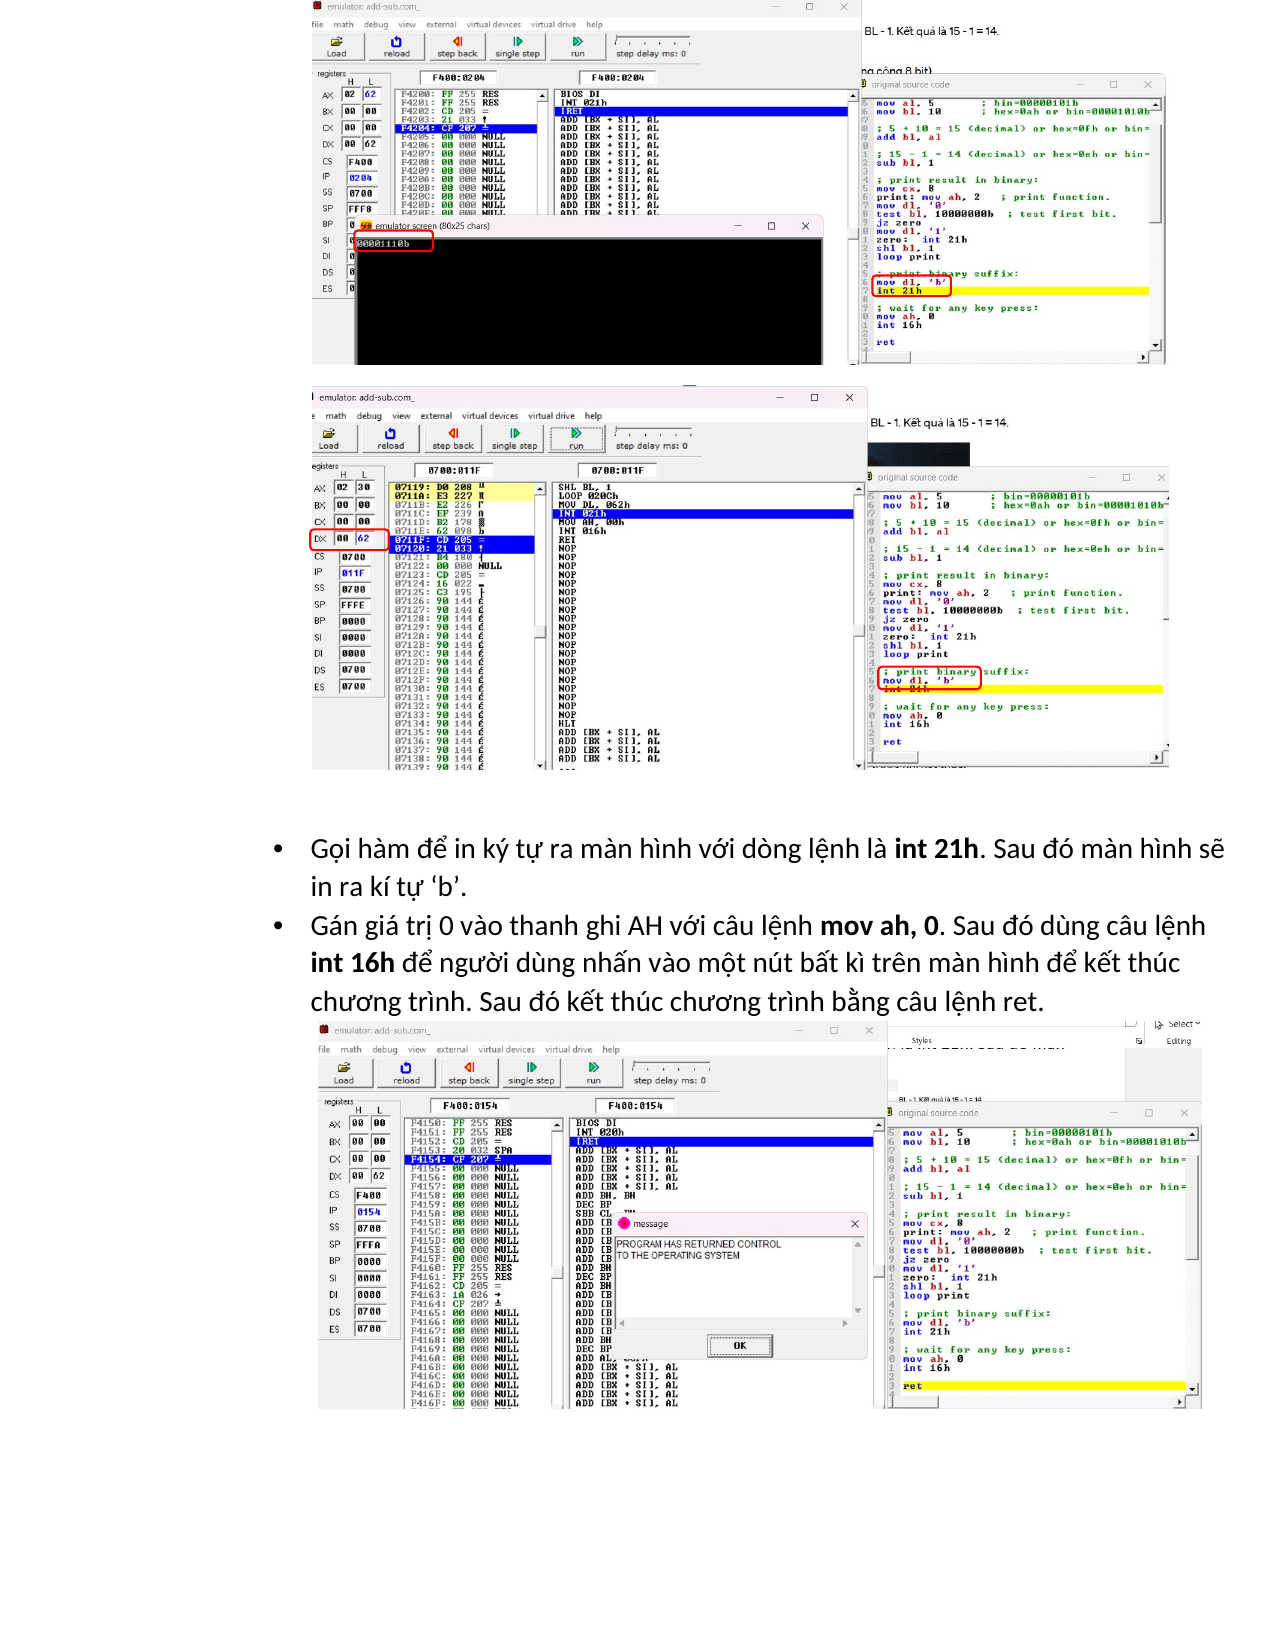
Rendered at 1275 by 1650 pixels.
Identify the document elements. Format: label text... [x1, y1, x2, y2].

list Gọi hàm để in ký tự ra màn hình với dòng lệnh là int 21h. Sau đó màn hình sẽ in ra kí tự ‘b’. [273, 830, 1243, 904]
picture [312, 0, 1172, 365]
picture [312, 531, 387, 549]
picture [312, 385, 1169, 770]
list Gán giá trị 0 vào thanh ghi AH với câu lệnh mov ah, 0. Sau đó dùng câu lệnh int 16h để người dùng nhấn vào một nút bất kì trên màn hình để kết thúc chương trình. Sau đó kết thúc chương trình bằng câu lệnh ret. [273, 907, 1243, 1018]
picture [318, 1021, 1202, 1409]
